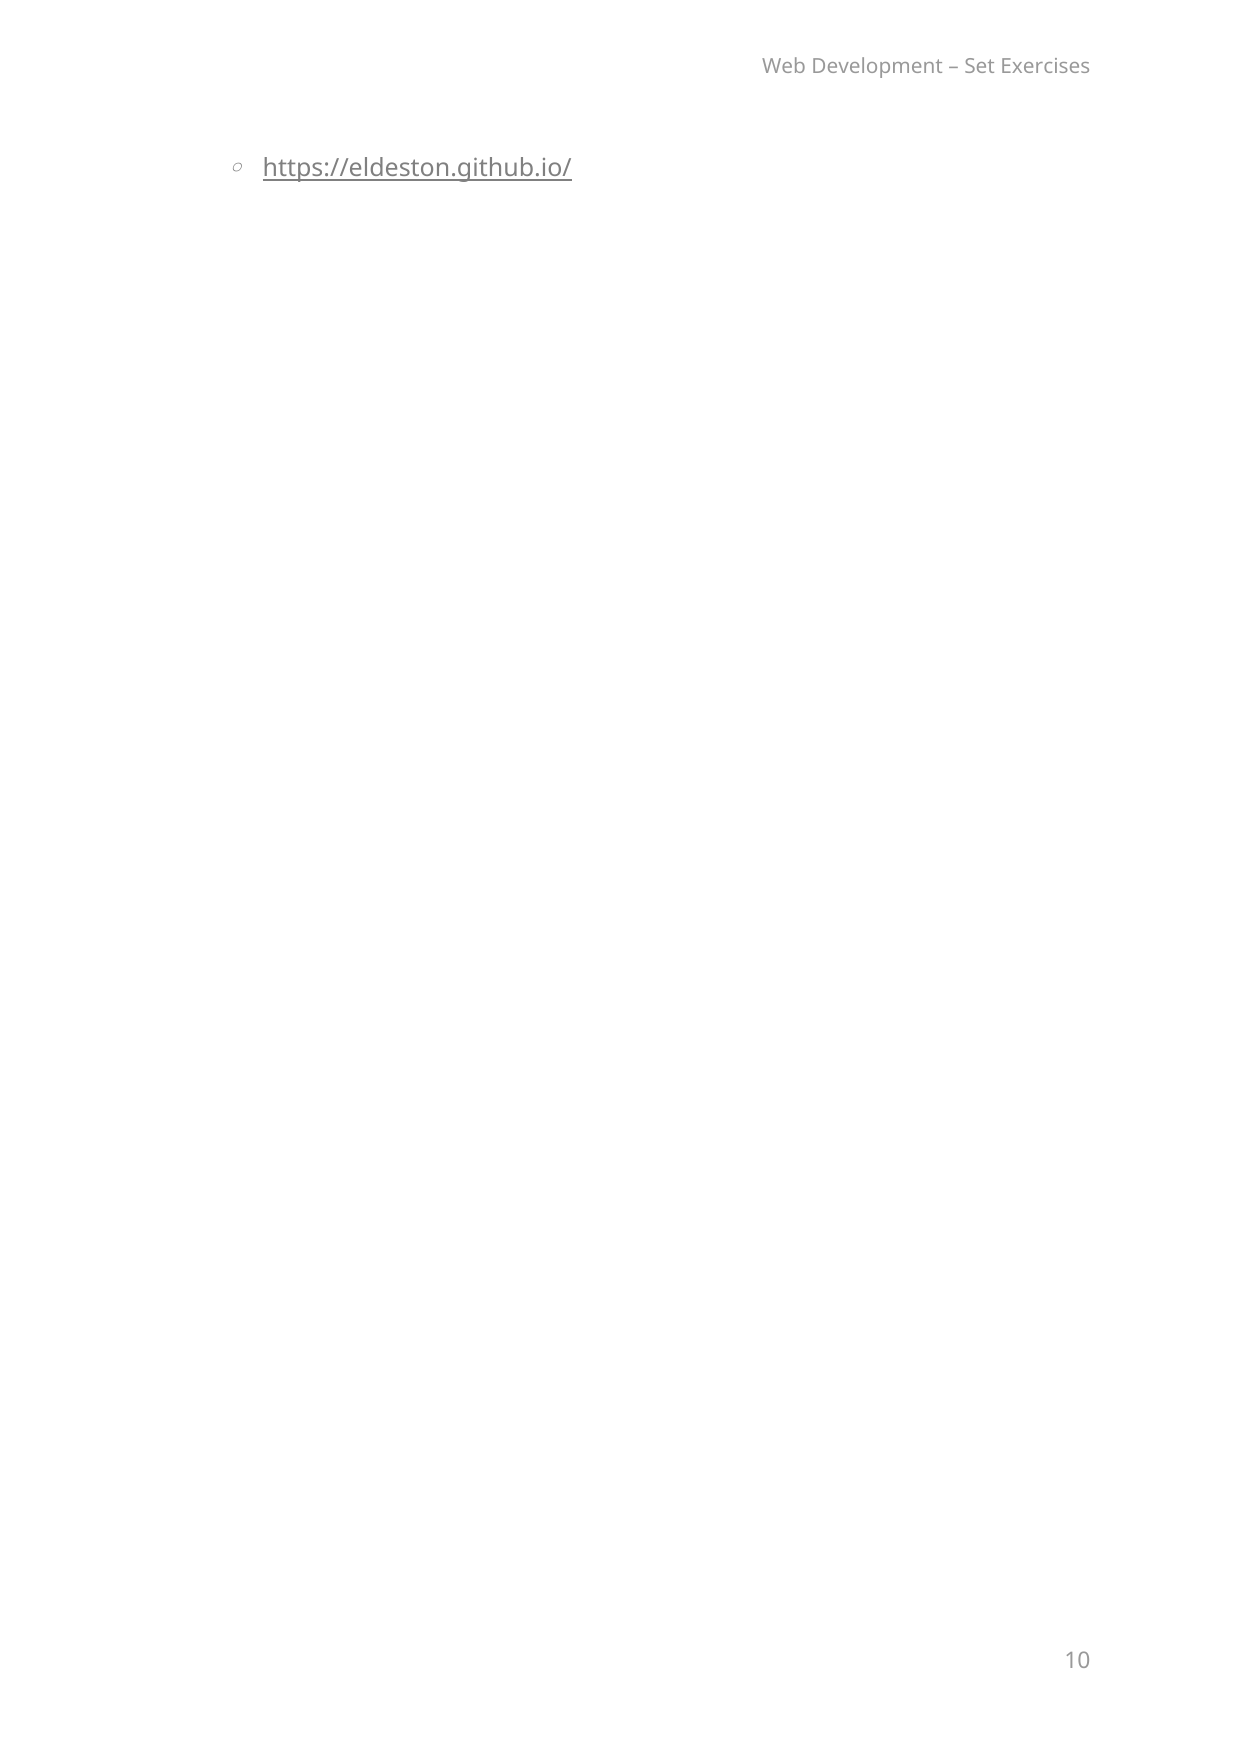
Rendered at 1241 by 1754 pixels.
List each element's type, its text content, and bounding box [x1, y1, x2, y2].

list https://eldeston.github.io/ [225, 150, 1090, 184]
